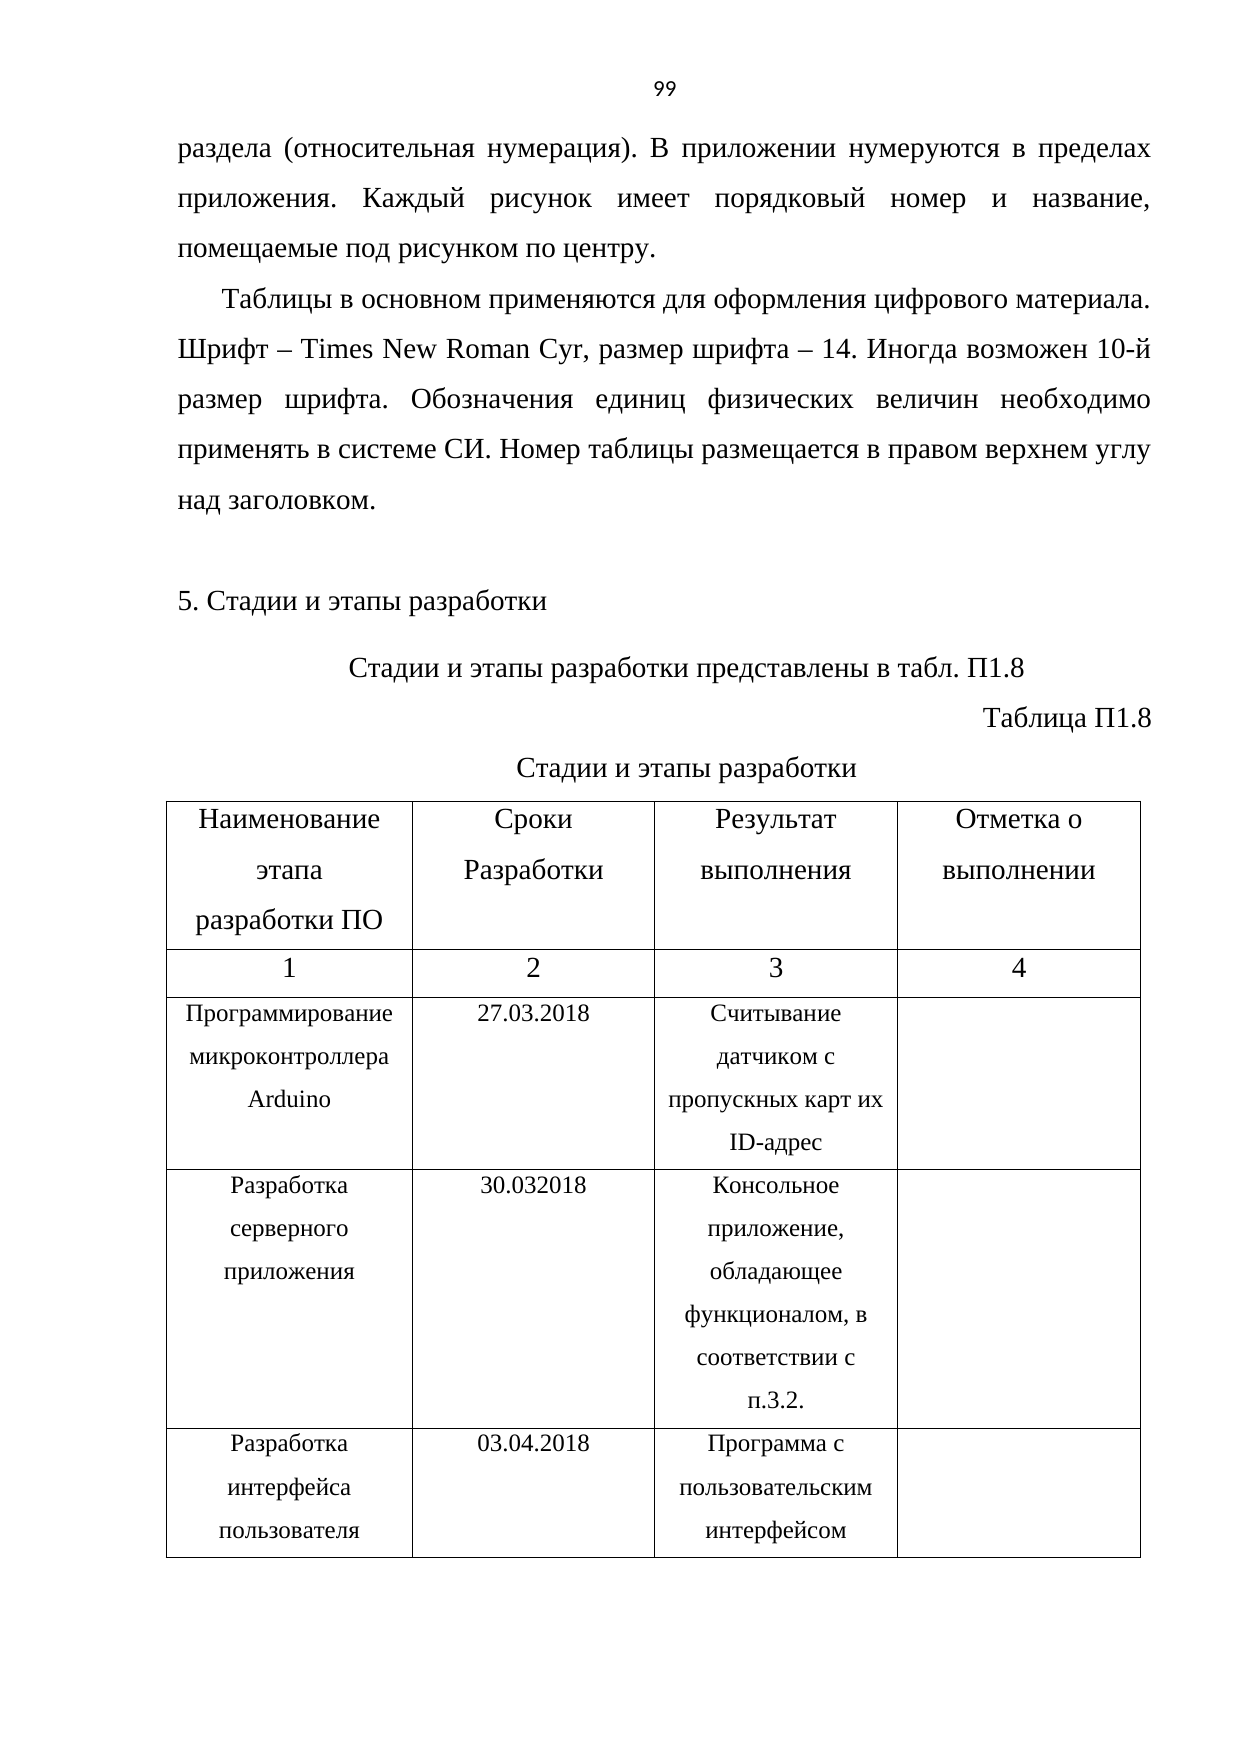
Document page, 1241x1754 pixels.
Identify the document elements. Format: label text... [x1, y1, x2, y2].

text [177, 130, 1152, 264]
table_cell Разработка серверного приложения [167, 1170, 412, 1427]
table_cell 03.04.2018 [413, 1429, 654, 1557]
text Таблицы в основном применяются для оформления цифрового материала. Шрифт – Times New Roman Cyr, размер шрифта – 14. Иногда возможен 10-й размер шрифта. Обозначения единиц физических величин необходимо применять в системе СИ. Номер таблицы размещается в правом верхнем углу над заголовком. [177, 281, 1152, 516]
text Таблица П1.8 [177, 700, 1152, 733]
table_cell 3 [655, 950, 897, 997]
table_cell Разработка интерфейса пользователя [167, 1429, 412, 1557]
table_cell Программа с пользовательским интерфейсом [655, 1429, 897, 1557]
table_cell [898, 1170, 1140, 1427]
table_cell 30.032018 [413, 1170, 654, 1427]
table_cell 1 [167, 950, 412, 997]
text 5. Стадии и этапы разработки [177, 583, 1152, 616]
table_cell 4 [898, 950, 1140, 997]
table_cell 27.03.2018 [413, 998, 654, 1169]
table_header Наименование этапа разработки ПО [167, 802, 412, 949]
table_cell 2 [413, 950, 654, 997]
text Стадии и этапы разработки представлены в табл. П1.8 [177, 650, 1152, 683]
table_header Результат выполнения [655, 802, 897, 949]
table_header Сроки Разработки [413, 802, 654, 949]
table_cell Программирование микроконтроллера Arduino [167, 998, 412, 1169]
table_cell [898, 1429, 1140, 1557]
table_cell Консольное приложение, обладающее функционалом, в соответствии с п.3.2. [655, 1170, 897, 1427]
table_cell [898, 998, 1140, 1169]
table_header Отметка о выполнении [898, 802, 1140, 949]
text Стадии и этапы разработки [177, 750, 1152, 784]
table_cell Считывание датчиком с пропускных карт их ID-адрес [655, 998, 897, 1169]
